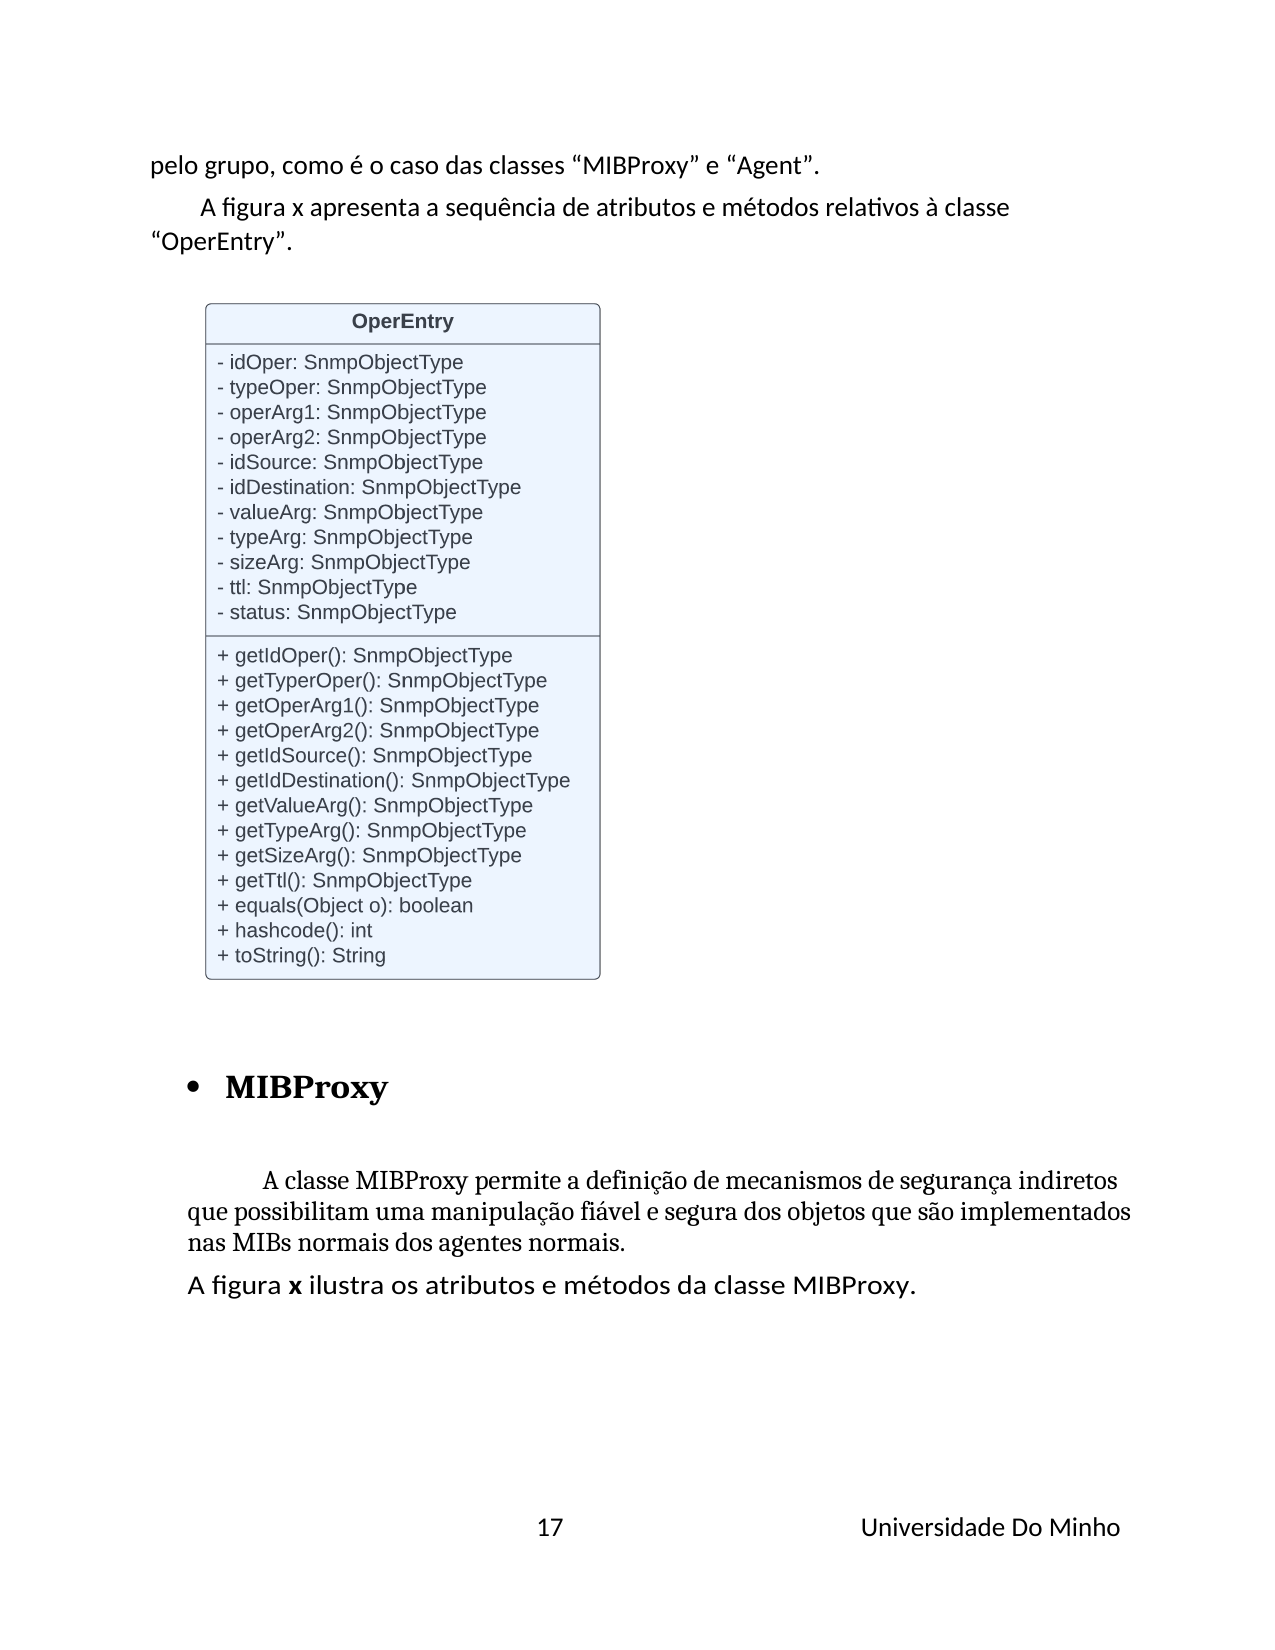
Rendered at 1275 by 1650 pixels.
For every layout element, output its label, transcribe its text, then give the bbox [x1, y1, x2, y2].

subtitle A figura x ilustra os atributos e métodos da classe MIBProxy. [150, 1268, 1137, 1301]
subtitle A figura x apresenta a sequência de atributos e métodos relativos à classe “OperEntry”. [150, 191, 1137, 257]
subtitle MIBProxy [187, 1069, 1137, 1107]
subtitle A classe MIBProxy permite a definição de mecanismos de segurança indiretos que possibilitam uma manipulação fiável e segura dos objetos que são implementados nas MIBs normais dos agentes normais. [187, 1165, 1137, 1258]
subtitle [150, 148, 1137, 181]
